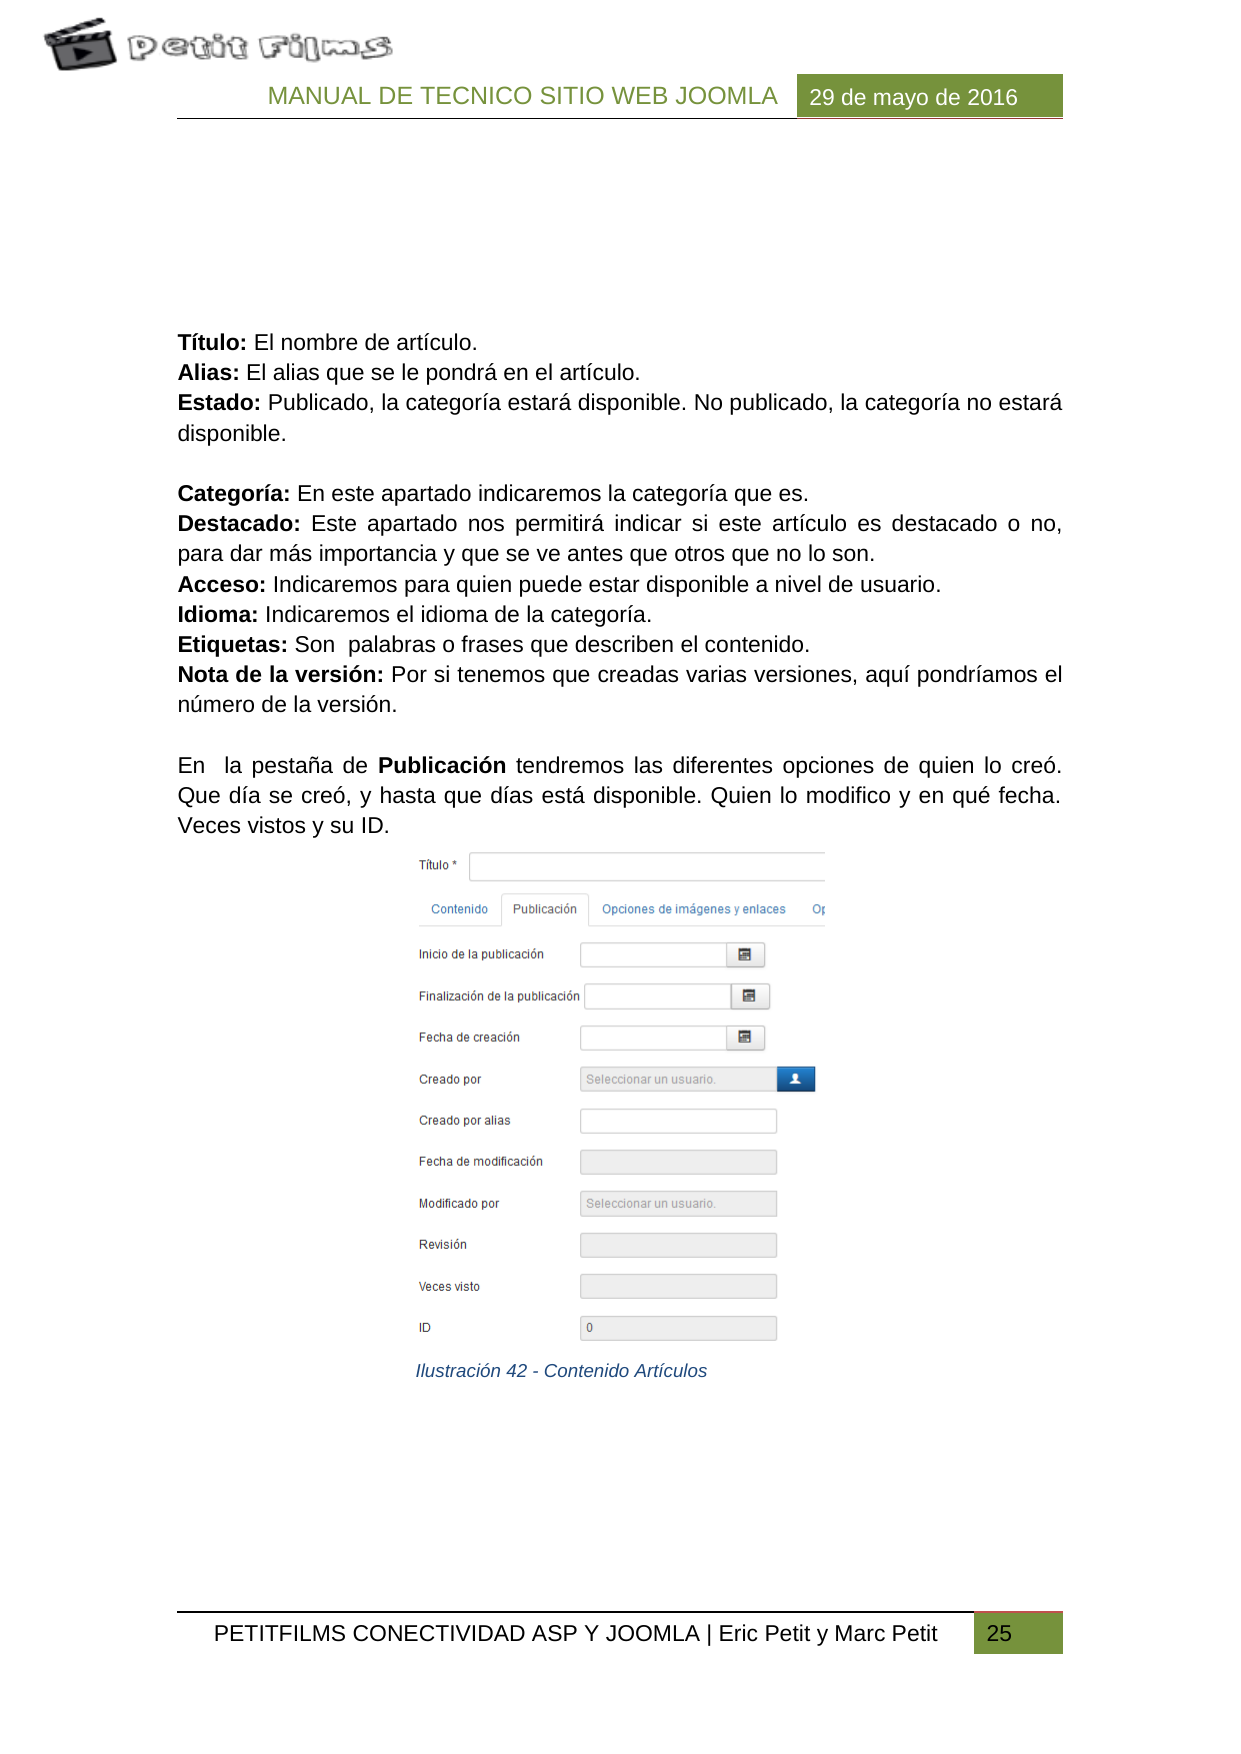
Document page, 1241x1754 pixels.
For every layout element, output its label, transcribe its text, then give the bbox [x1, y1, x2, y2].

text Acceso: Indicaremos para quien puede estar disponible a nivel de usuario. [177, 571, 1063, 597]
text Estado: Publicado, la categoría estará disponible. No publicado, la categoría no estará disponible. [177, 389, 1063, 446]
text Etiquetas: Son palabras o frases que describen el contenido. [177, 631, 1063, 657]
text Nota de la versión: Por si tenemos que creadas varias versiones, aquí pondríamos el número de la versión. [177, 661, 1063, 718]
text Destacado: Este apartado nos permitirá indicar si este artículo es destacado o no, para dar más importancia y que se ve antes que otros que no lo son. [177, 510, 1063, 567]
text Idioma: Indicaremos el idioma de la categoría. [177, 601, 1063, 627]
text Título: El nombre de artículo. [177, 329, 1063, 355]
text Alias: El alias que se le pondrá en el artículo. [177, 359, 1063, 385]
text En la pestaña de Publicación tendremos las diferentes opciones de quien lo creó. Que día se creó, y hasta que días está disponible. Quien lo modifico y en qué fecha. Veces vistos y su ID. [177, 752, 1063, 838]
picture [415, 843, 825, 1351]
picture [37, 12, 399, 77]
text Categoría: En este apartado indicaremos la categoría que es. [177, 480, 1063, 506]
